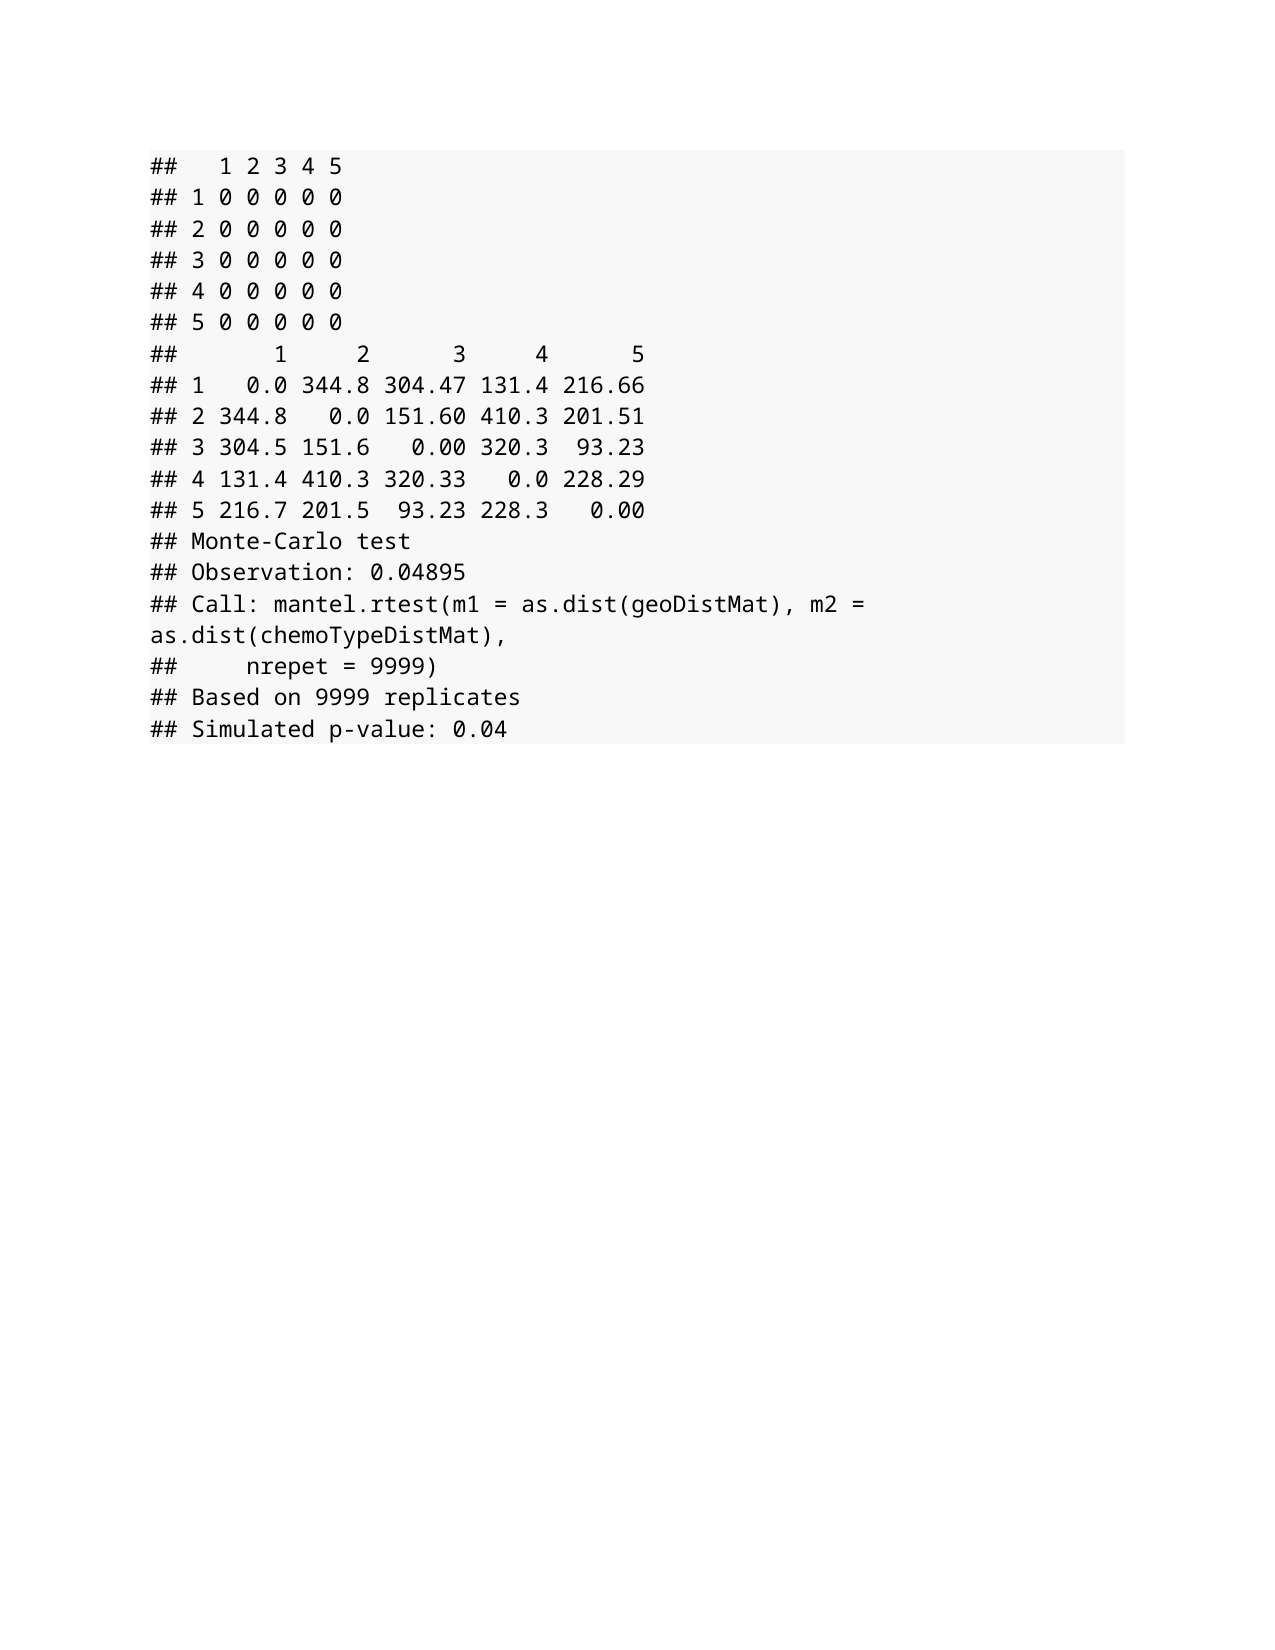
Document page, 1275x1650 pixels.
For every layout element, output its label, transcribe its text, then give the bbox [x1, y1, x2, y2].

text ## 1 2 3 4 5 ## 1 0 0 0 0 0 ## 2 0 0 0 0 0 ## 3 0 0 0 0 0 ## 4 0 0 0 0 0 ## 5 0 0 0 0 0 ## 1 2 3 4 5 ## 1 0.0 344.8 304.47 131.4 216.66 ## 2 344.8 0.0 151.60 410.3 201.51 ## 3 304.5 151.6 0.00 320.3 93.23 ## 4 131.4 410.3 320.33 0.0 228.29 ## 5 216.7 201.5 93.23 228.3 0.00 ## Monte-Carlo test ## Observation: 0.04895 ## Call: mantel.rtest(m1 = as.dist(geoDistMat), m2 = as.dist(chemoTypeDistMat), ## nrepet = 9999) ## Based on 9999 replicates ## Simulated p-value: 0.04 [150, 150, 1125, 744]
